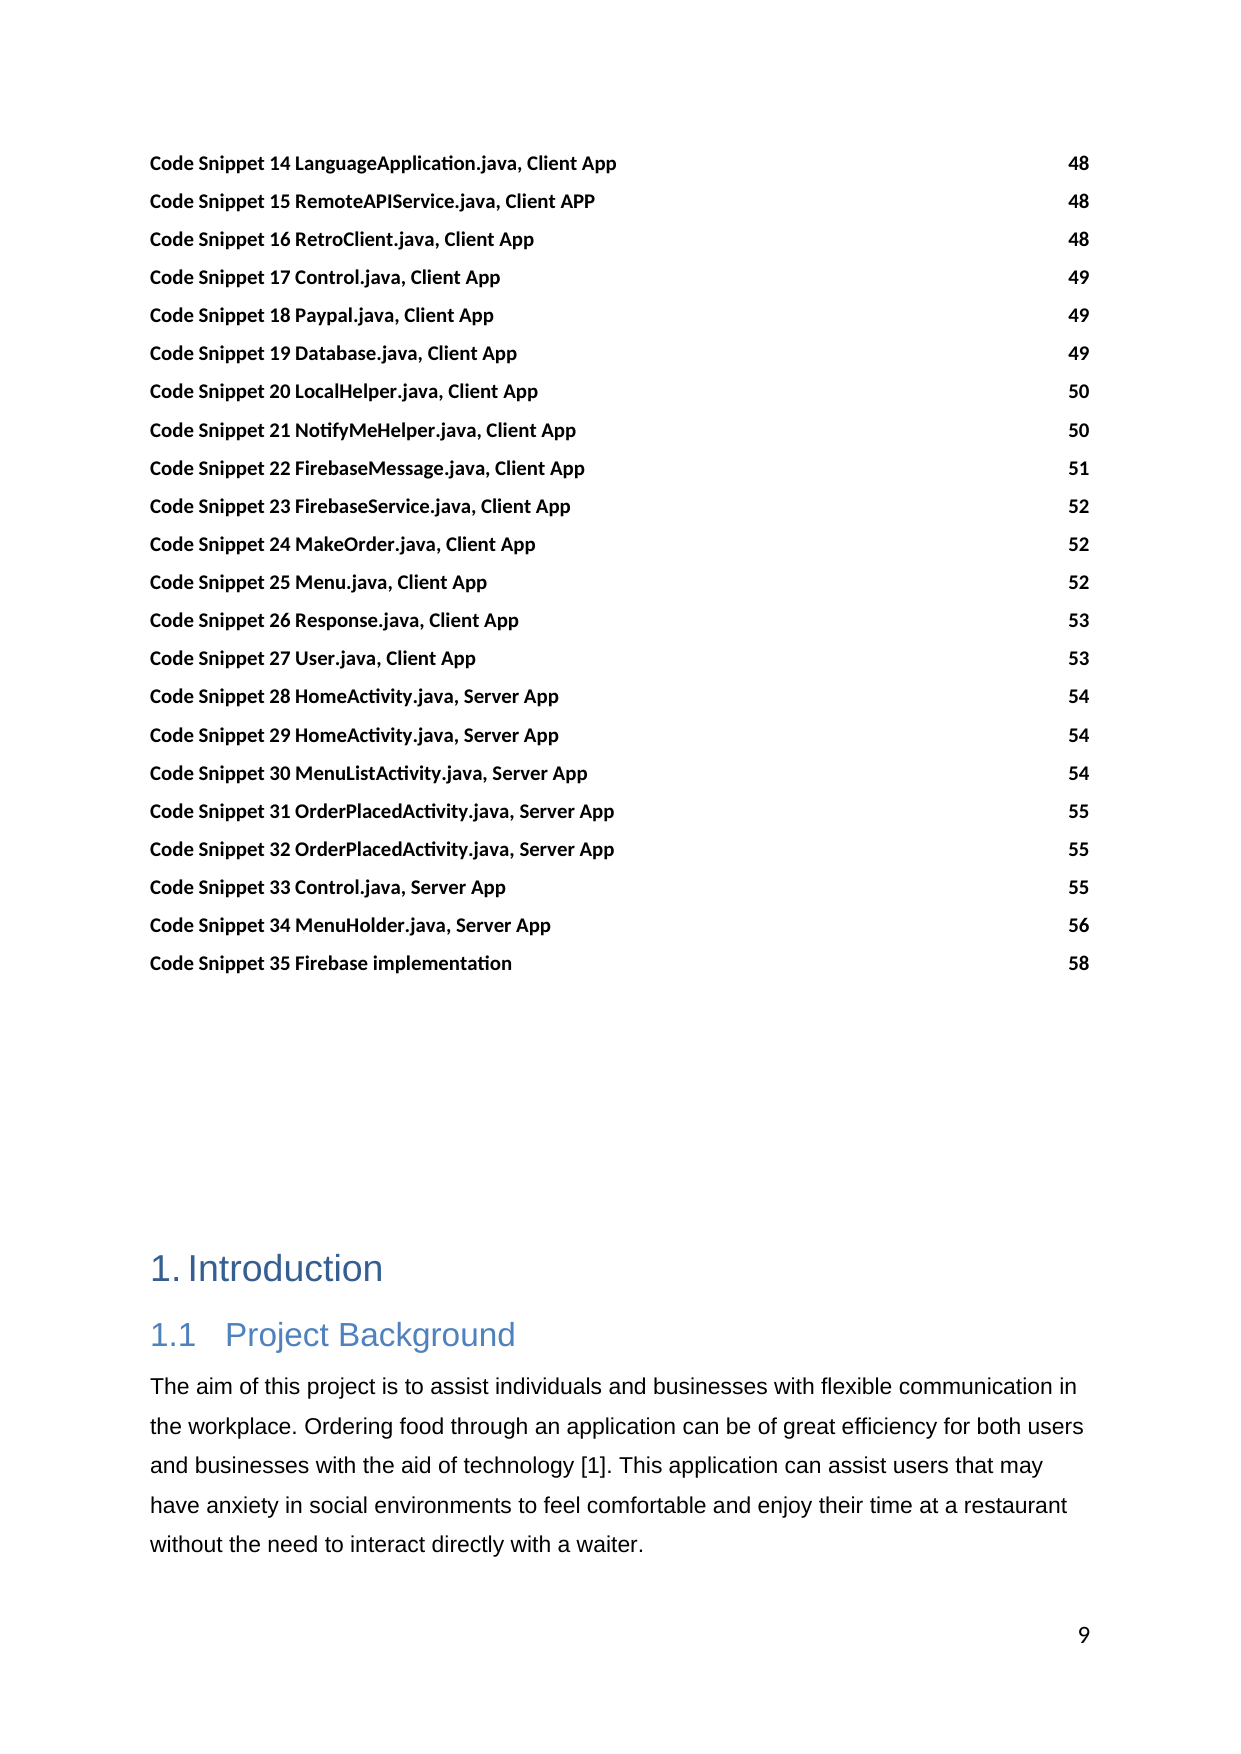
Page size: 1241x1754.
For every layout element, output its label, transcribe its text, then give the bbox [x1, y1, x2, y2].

subtitle Project Background [150, 1316, 1090, 1354]
text Code Snippet 29 HomeActivity.java, Server App 54 [150, 722, 1090, 747]
text Code Snippet 14 LanguageApplication.java, Client App 48 [150, 150, 1090, 175]
text The aim of this project is to assist individuals and businesses with flexible communication in the workplace. Ordering food through an application can be of great efficiency for both users and businesses with the aid of technology . This application can assist users that may have anxiety in social environments to feel comfortable and enjoy their time at a restaurant without the need to interact directly with a waiter. [150, 1373, 1090, 1557]
text Code Snippet 25 Menu.java, Client App 52 [150, 569, 1090, 595]
text Code Snippet 21 NotifyMeHelper.java, Client App 50 [150, 417, 1090, 442]
text Code Snippet 34 MenuHolder.java, Server App 56 [150, 912, 1090, 938]
text Code Snippet 30 MenuListActivity.java, Server App 54 [150, 760, 1090, 785]
text Code Snippet 22 FirebaseMessage.java, Client App 51 [150, 455, 1090, 480]
text Code Snippet 24 MakeOrder.java, Client App 52 [150, 531, 1090, 557]
text Code Snippet 26 Response.java, Client App 53 [150, 607, 1090, 633]
text Code Snippet 35 Firebase implementation 58 [150, 951, 1090, 976]
text Code Snippet 19 Database.java, Client App 49 [150, 341, 1090, 366]
text Code Snippet 33 Control.java, Server App 55 [150, 874, 1090, 900]
text Code Snippet 15 RemoteAPIService.java, Client APP 48 [150, 188, 1090, 213]
text Code Snippet 31 OrderPlacedActivity.java, Server App 55 [150, 798, 1090, 823]
text Code Snippet 17 Control.java, Client App 49 [150, 264, 1090, 290]
text Code Snippet 27 User.java, Client App 53 [150, 646, 1090, 671]
subtitle Introduction [150, 1247, 1090, 1290]
text Code Snippet 16 RetroClient.java, Client App 48 [150, 226, 1090, 252]
text Code Snippet 28 HomeActivity.java, Server App 54 [150, 684, 1090, 709]
text Code Snippet 20 LocalHelper.java, Client App 50 [150, 379, 1090, 404]
text Code Snippet 23 FirebaseService.java, Client App 52 [150, 493, 1090, 518]
text Code Snippet 18 Paypal.java, Client App 49 [150, 302, 1090, 328]
text Code Snippet 32 OrderPlacedActivity.java, Server App 55 [150, 836, 1090, 862]
